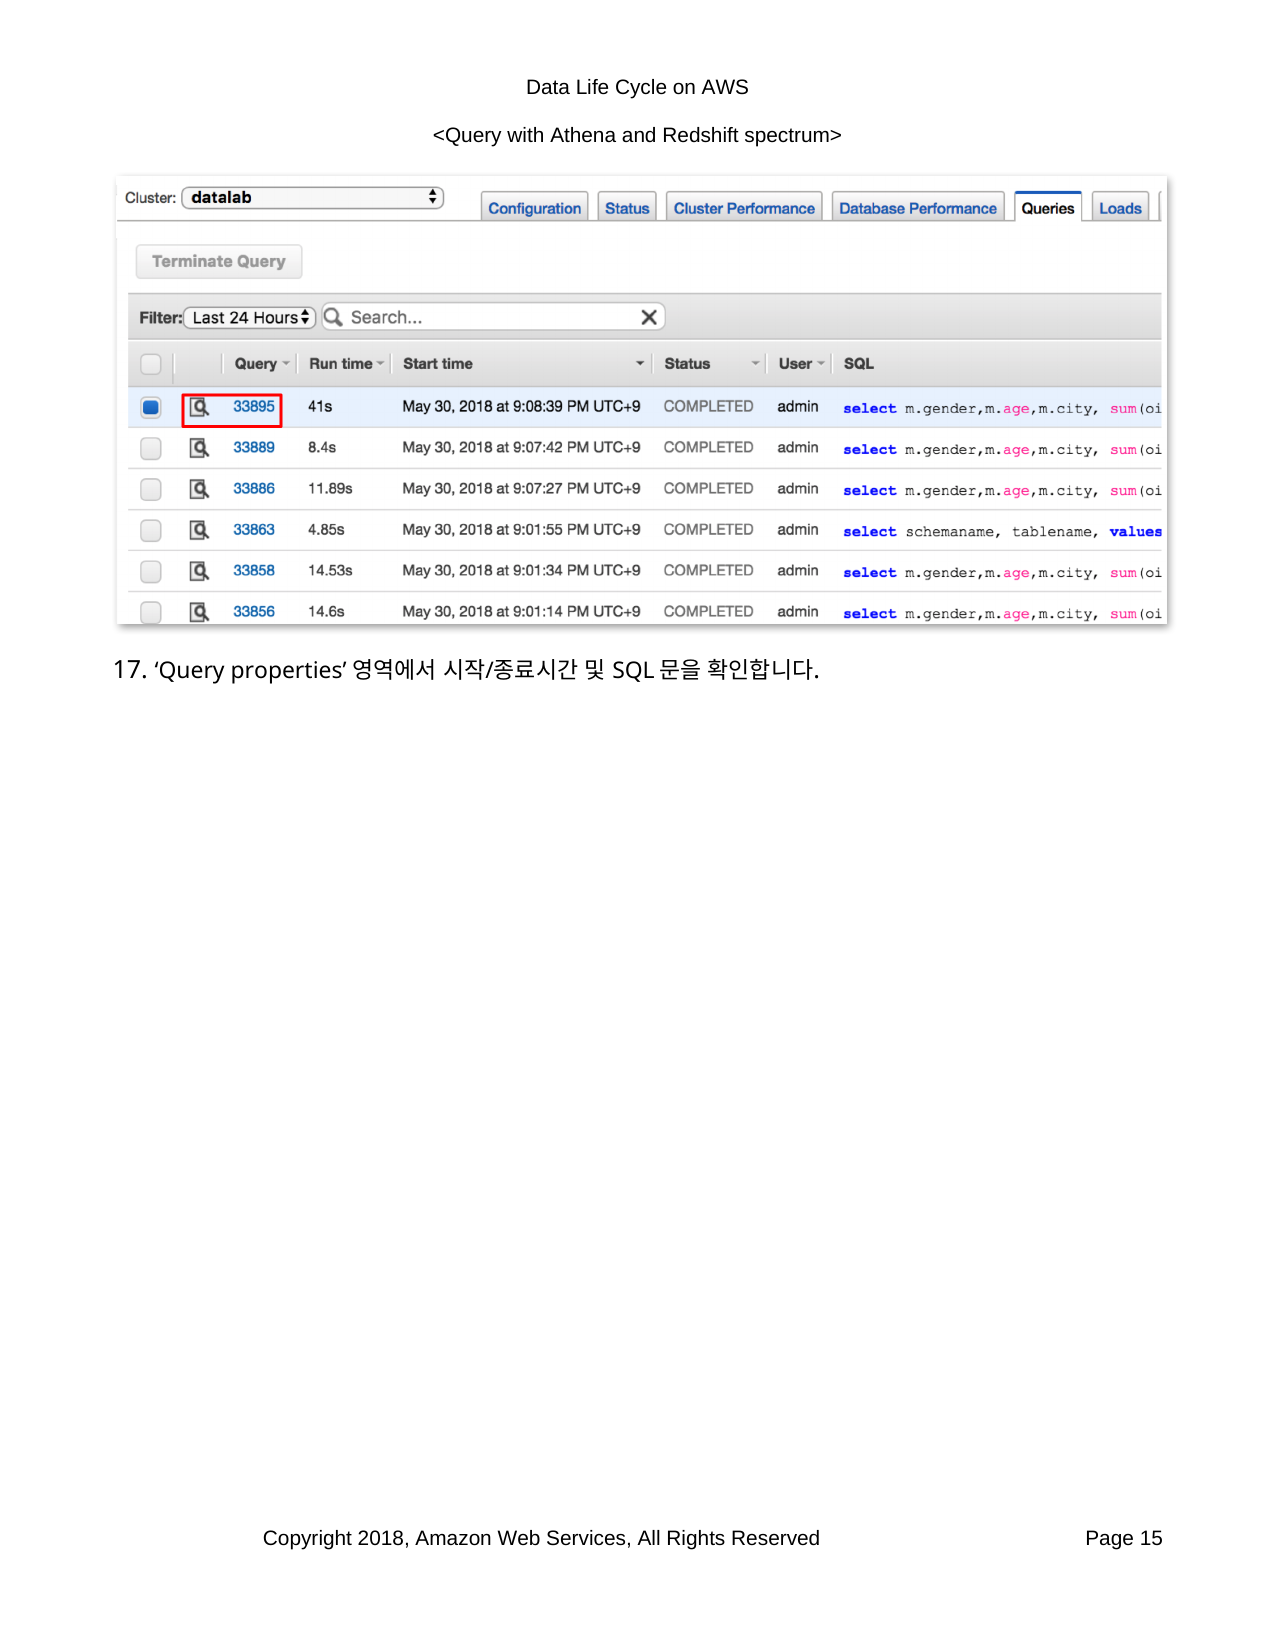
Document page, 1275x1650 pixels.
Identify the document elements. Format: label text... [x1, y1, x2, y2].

text 17. ‘Query properties’ 영역에서 시작/종료시간 및 SQL문을 확인합니다. [112, 652, 1162, 686]
picture [116, 176, 1167, 624]
